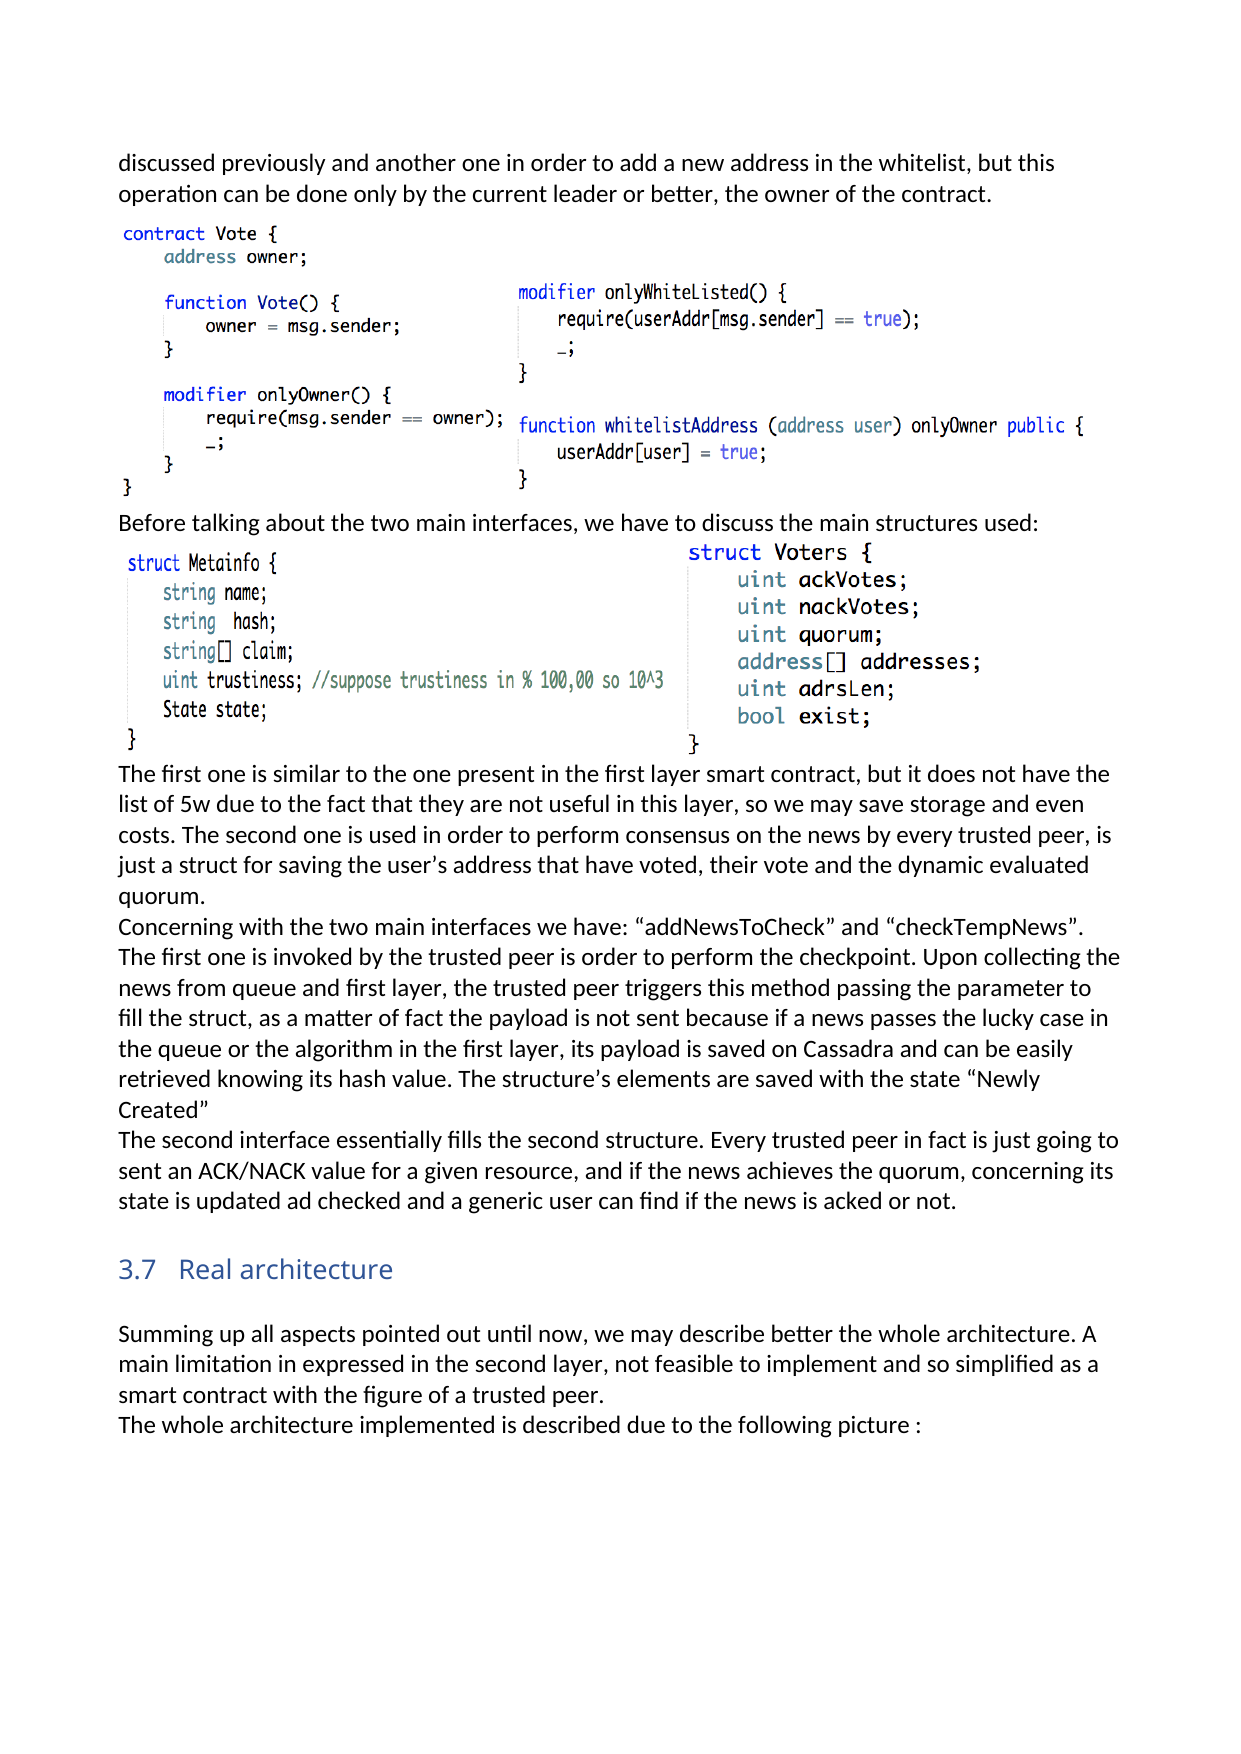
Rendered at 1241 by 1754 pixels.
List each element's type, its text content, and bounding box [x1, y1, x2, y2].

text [118, 148, 1122, 209]
text The first one is invoked by the trusted peer is order to perform the checkpoint. Upon collecting the news from queue and first layer, the trusted peer triggers this method passing the parameter to fill the struct, as a matter of fact the payload is not sent because if a news passes the lucky case in the queue or the algorithm in the first layer, its payload is saved on Cassadra and can be easily retrieved knowing its hash value. The structure’s elements are saved with the state “Newly Created” [118, 941, 1122, 1124]
text Concerning with the two main interfaces we have: “addNewsToCheck” and “checkTempNews”. [118, 911, 1122, 941]
picture [118, 537, 1002, 759]
picture [118, 208, 1096, 507]
text Before talking about the two main interfaces, we have to discuss the main structures used: [118, 507, 1122, 537]
text The whole architecture implemented is described due to the following picture : [118, 1409, 1122, 1440]
text The first one is similar to the one present in the first layer smart contract, but it does not have the list of 5w due to the fact that they are not useful in this layer, so we may save storage and even costs. The second one is used in order to perform consensus on the news by every trusted peer, is just a struct for saving the user’s address that have voted, their vote and the dynamic evaluated quorum. [118, 758, 1122, 911]
text Summing up all aspects pointed out until now, we may describe better the whole architecture. A main limitation in expressed in the second layer, not feasible to implement and so simplified as a smart contract with the figure of a trusted peer. [118, 1318, 1122, 1409]
text The second interface essentially fills the second structure. Every trusted peer in fact is just going to sent an ACK/NACK value for a given resource, and if the news achieves the quorum, concerning its state is updated ad checked and a generic user can find if the news is acked or not. [118, 1124, 1122, 1216]
subtitle Real architecture [118, 1251, 1122, 1287]
